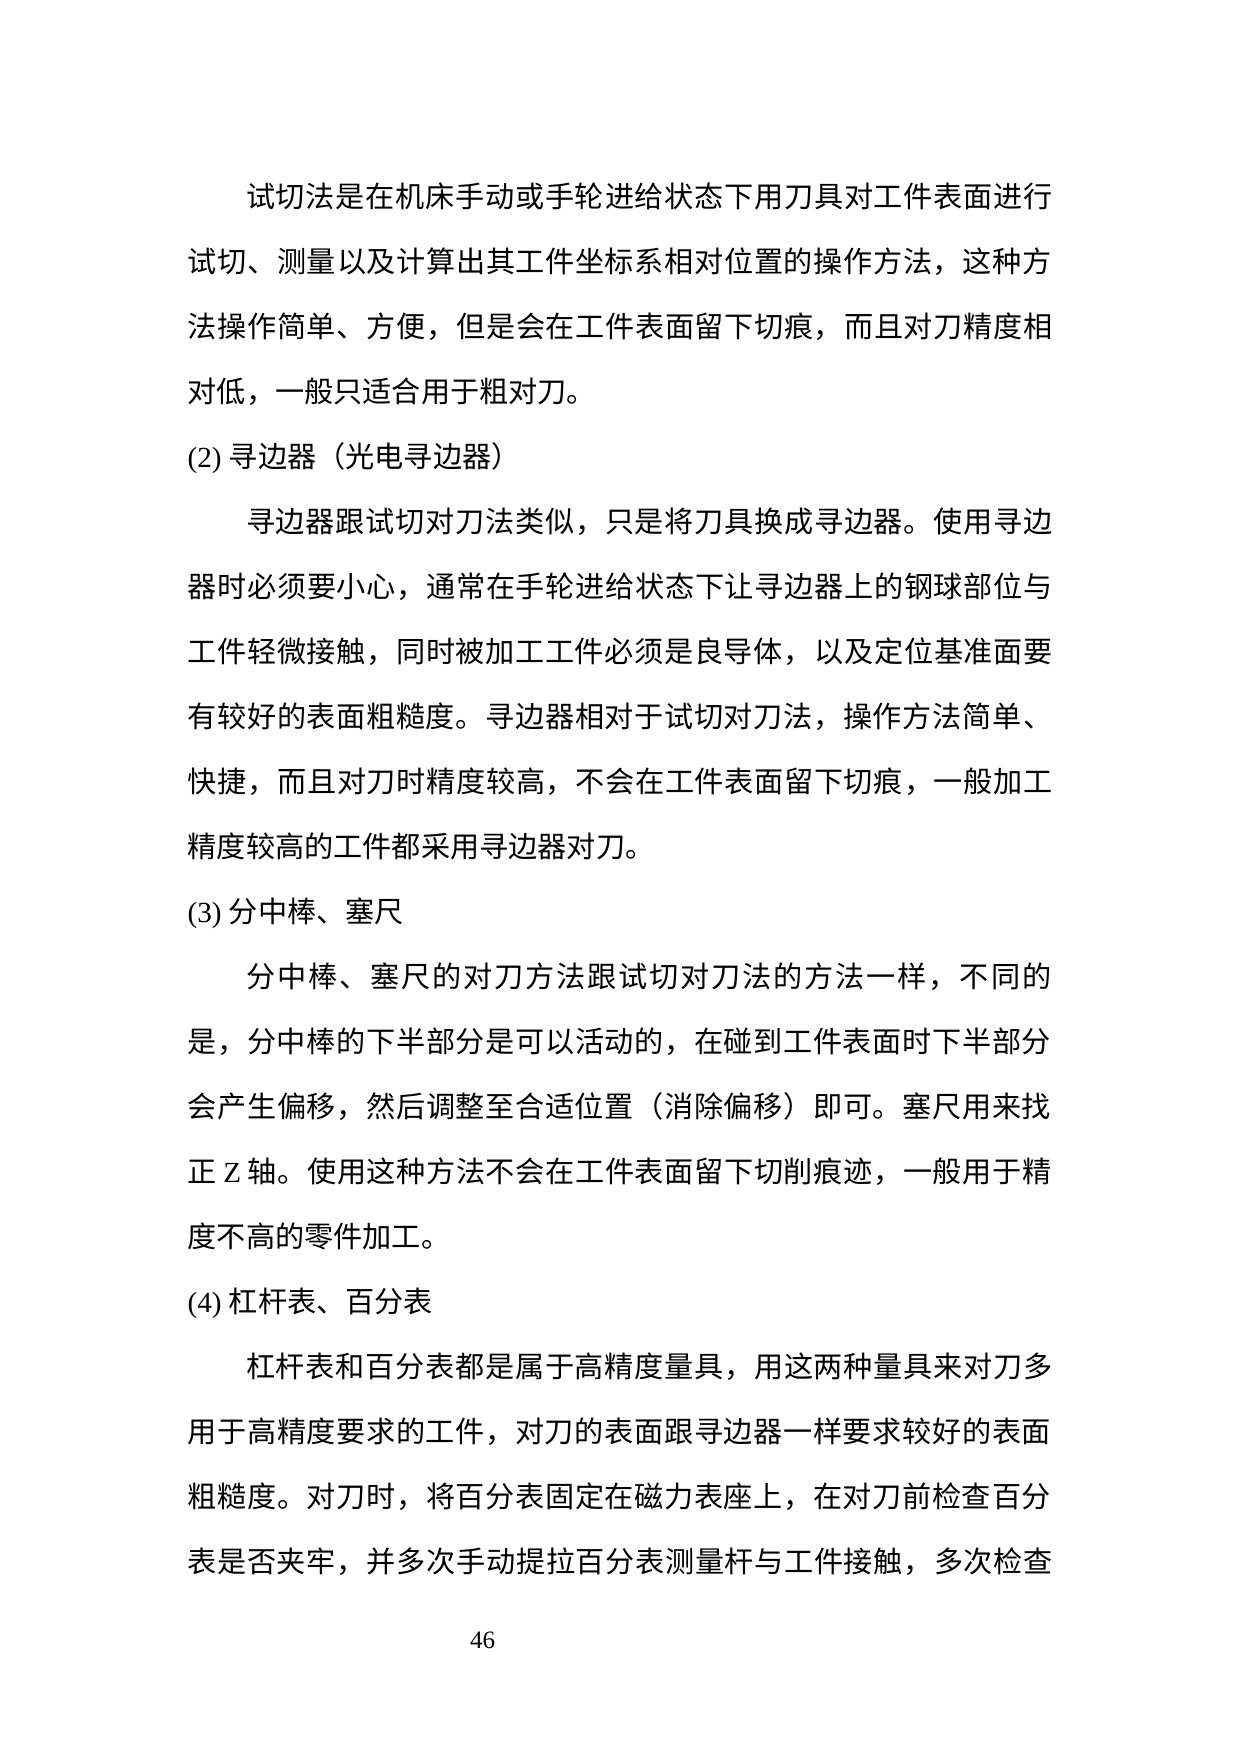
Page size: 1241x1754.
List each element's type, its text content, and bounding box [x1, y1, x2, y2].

text 寻边器跟试切对刀法类似，只是将刀具换成寻边器。使用寻边器时必须要小心，通常在手轮进给状态下让寻边器上的钢球部位与工件轻微接触，同时被加工工件必须是良导体，以及定位基准面要有较好的表面粗糙度。寻边器相对于试切对刀法，操作方法简单、快捷，而且对刀时精度较高，不会在工件表面留下切痕，一般加工精度较高的工件都采用寻边器对刀。 [187, 487, 1053, 877]
list 杠杆表、百分表 [187, 1267, 1053, 1332]
text 分中棒、塞尺的对刀方法跟试切对刀法的方法一样，不同的是，分中棒的下半部分是可以活动的，在碰到工件表面时下半部分会产生偏移，然后调整至合适位置（消除偏移）即可。塞尺用来找正Z轴。使用这种方法不会在工件表面留下切削痕迹，一般用于精度不高的零件加工。 [187, 942, 1053, 1267]
list 寻边器（光电寻边器） [187, 422, 1053, 487]
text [187, 1332, 1053, 1592]
text 试切法是在机床手动或手轮进给状态下用刀具对工件表面进行试切、测量以及计算出其工件坐标系相对位置的操作方法，这种方法操作简单、方便，但是会在工件表面留下切痕，而且对刀精度相对低，一般只适合用于粗对刀。 [187, 162, 1053, 422]
list 分中棒、塞尺 [187, 877, 1053, 942]
